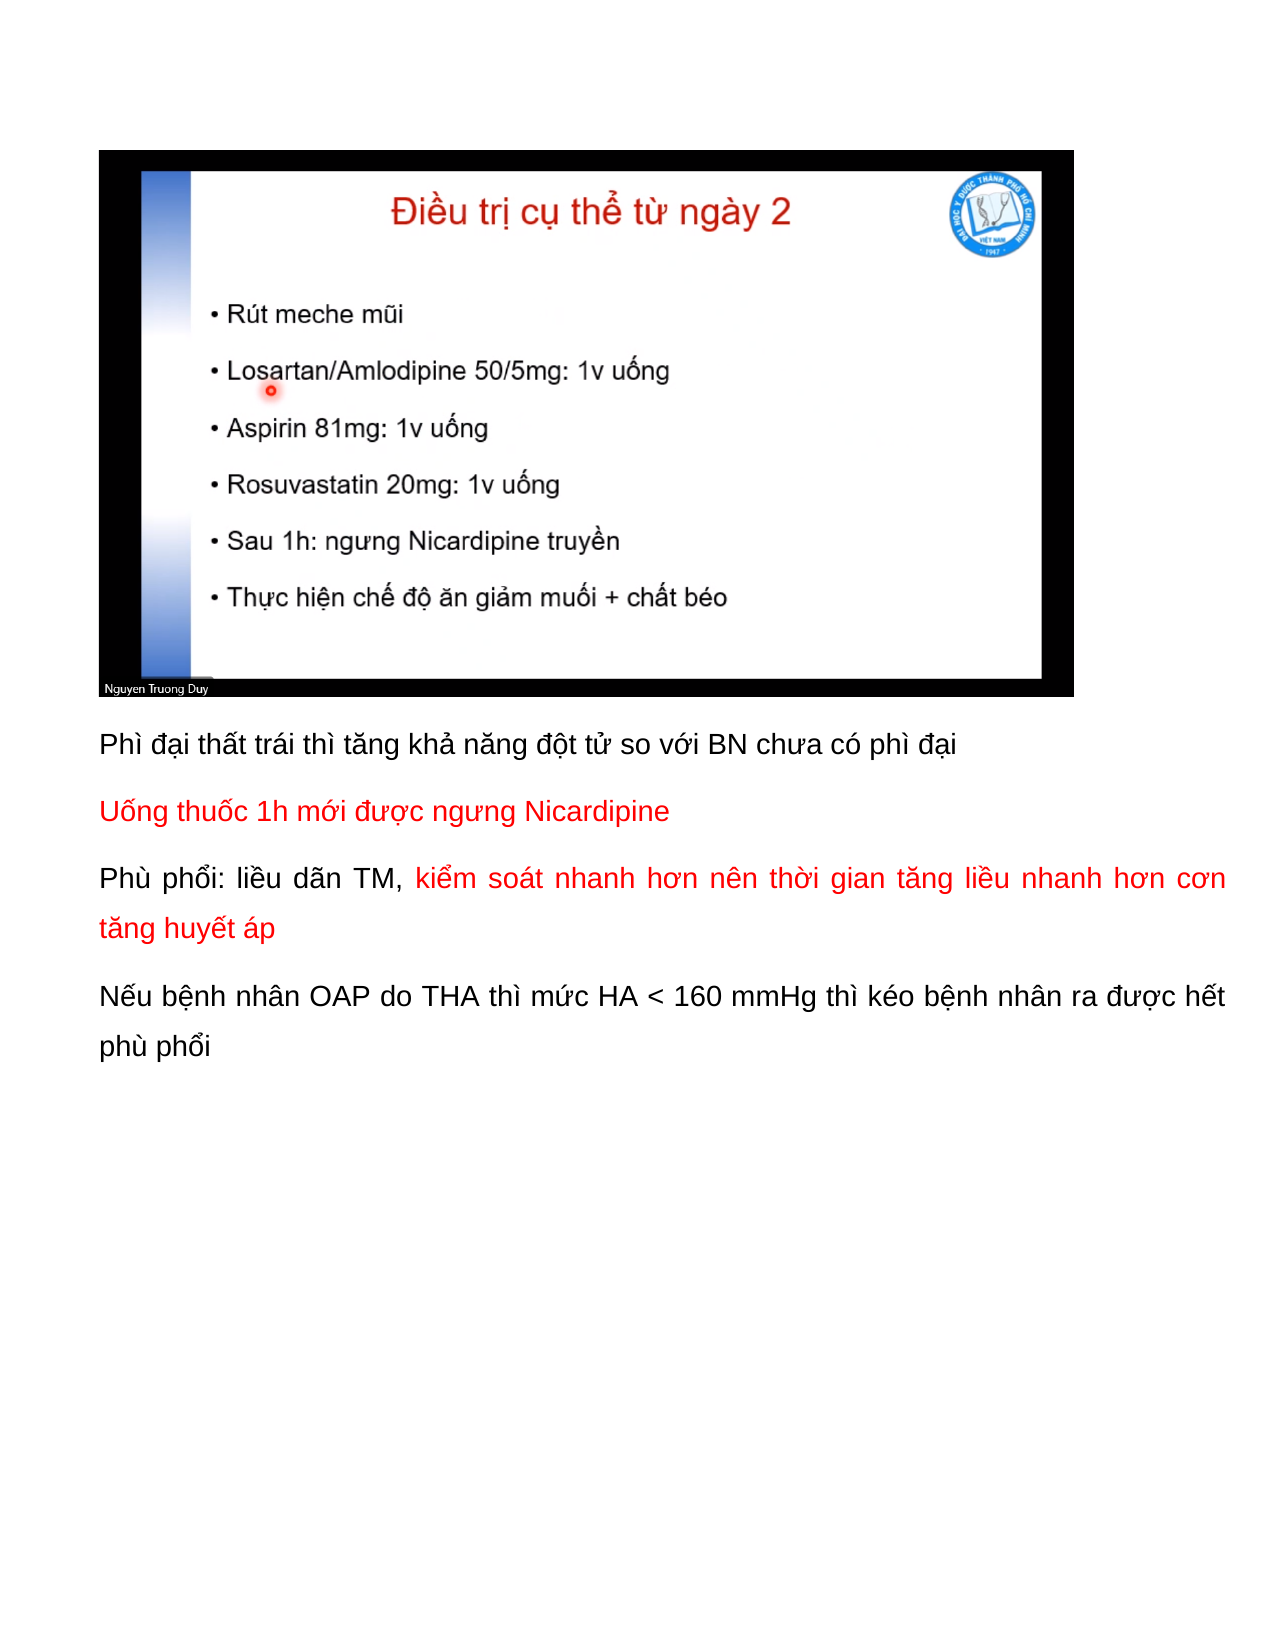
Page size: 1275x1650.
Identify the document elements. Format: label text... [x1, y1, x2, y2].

text Phù phổi: liều dãn TM, kiểm soát nhanh hơn nên thời gian tăng liều nhanh hơn cơn tăng huyết áp [99, 861, 1228, 945]
picture [98, 150, 1074, 697]
text Phì đại thất trái thì tăng khả năng đột tử so với BN chưa có phì đại [99, 727, 1228, 761]
text Uống thuốc 1h mới được ngưng Nicardipine [99, 794, 1228, 828]
text Nếu bệnh nhân OAP do THA thì mức HA < 160 mmHg thì kéo bệnh nhân ra được hết phù phổi [99, 978, 1228, 1062]
